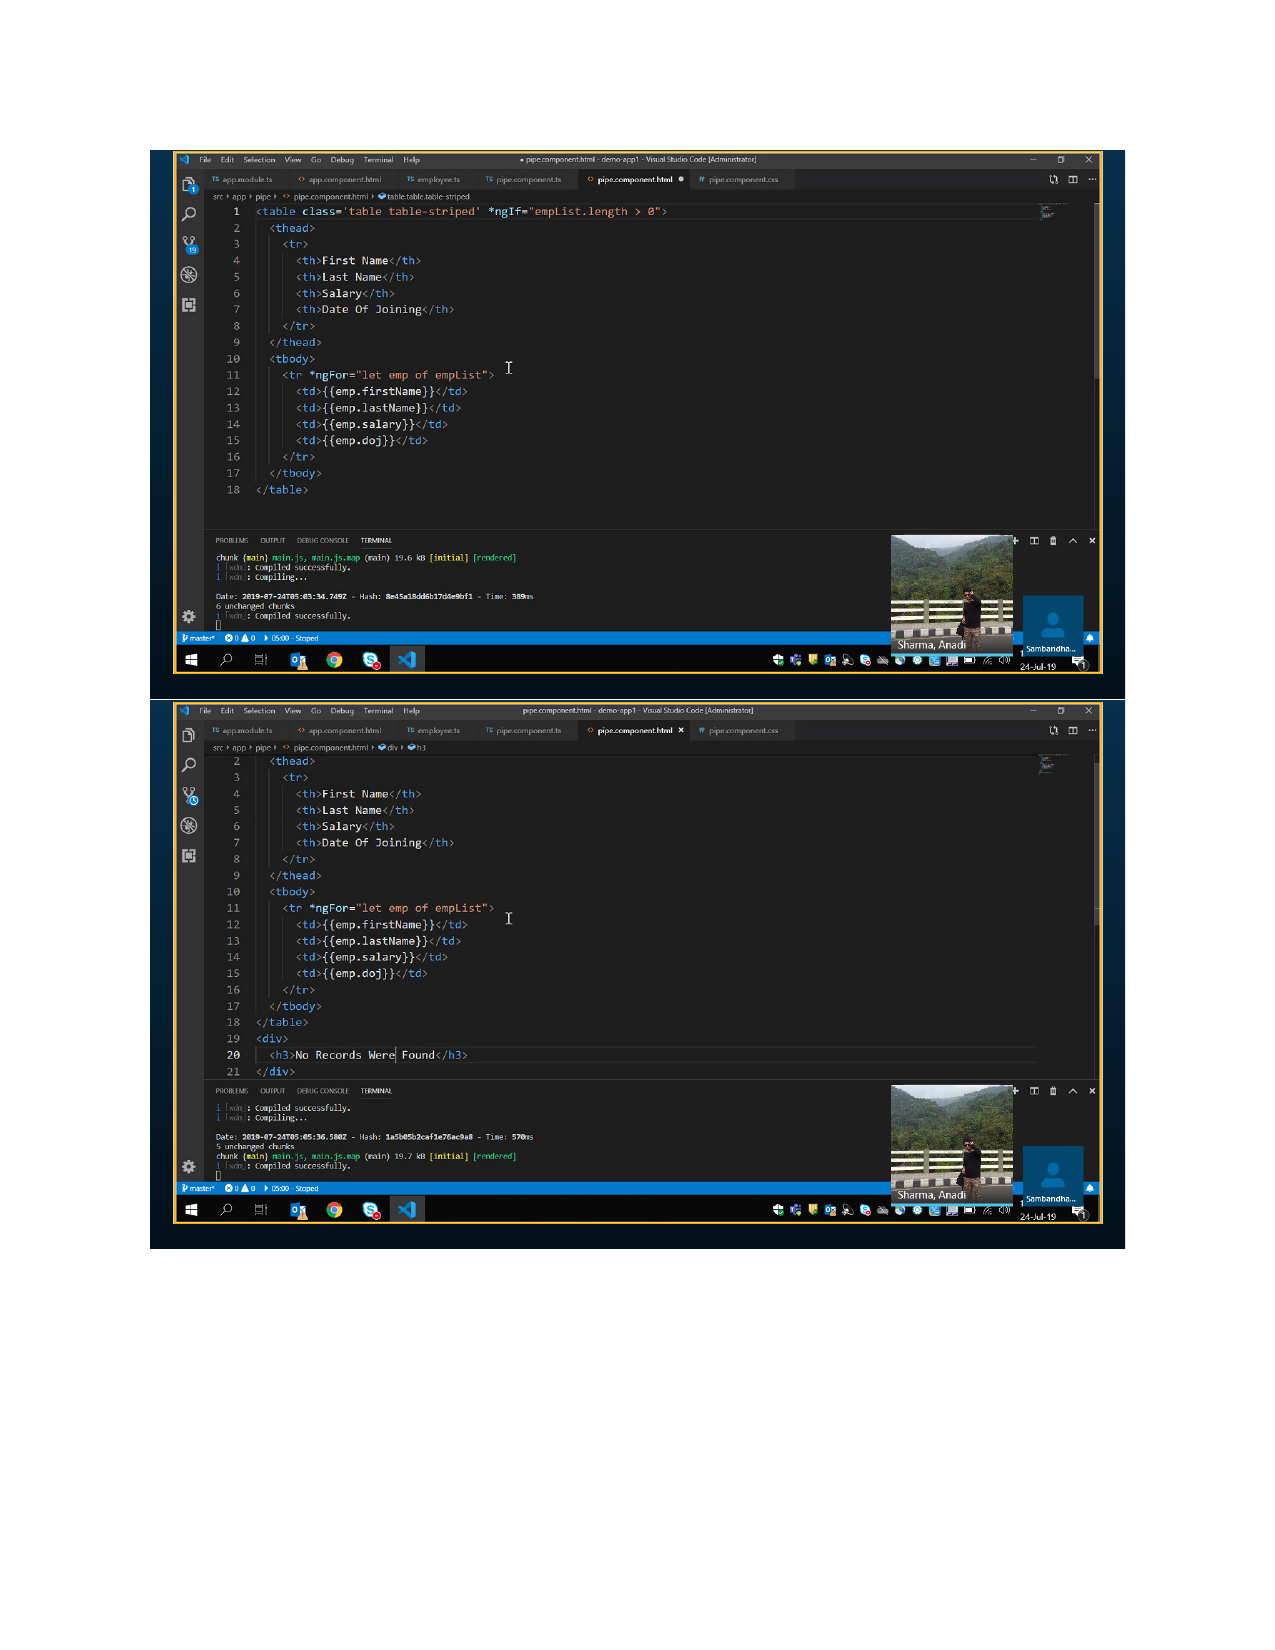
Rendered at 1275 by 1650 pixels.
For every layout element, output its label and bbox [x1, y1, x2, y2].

picture [150, 150, 1125, 699]
picture [150, 700, 1125, 1249]
